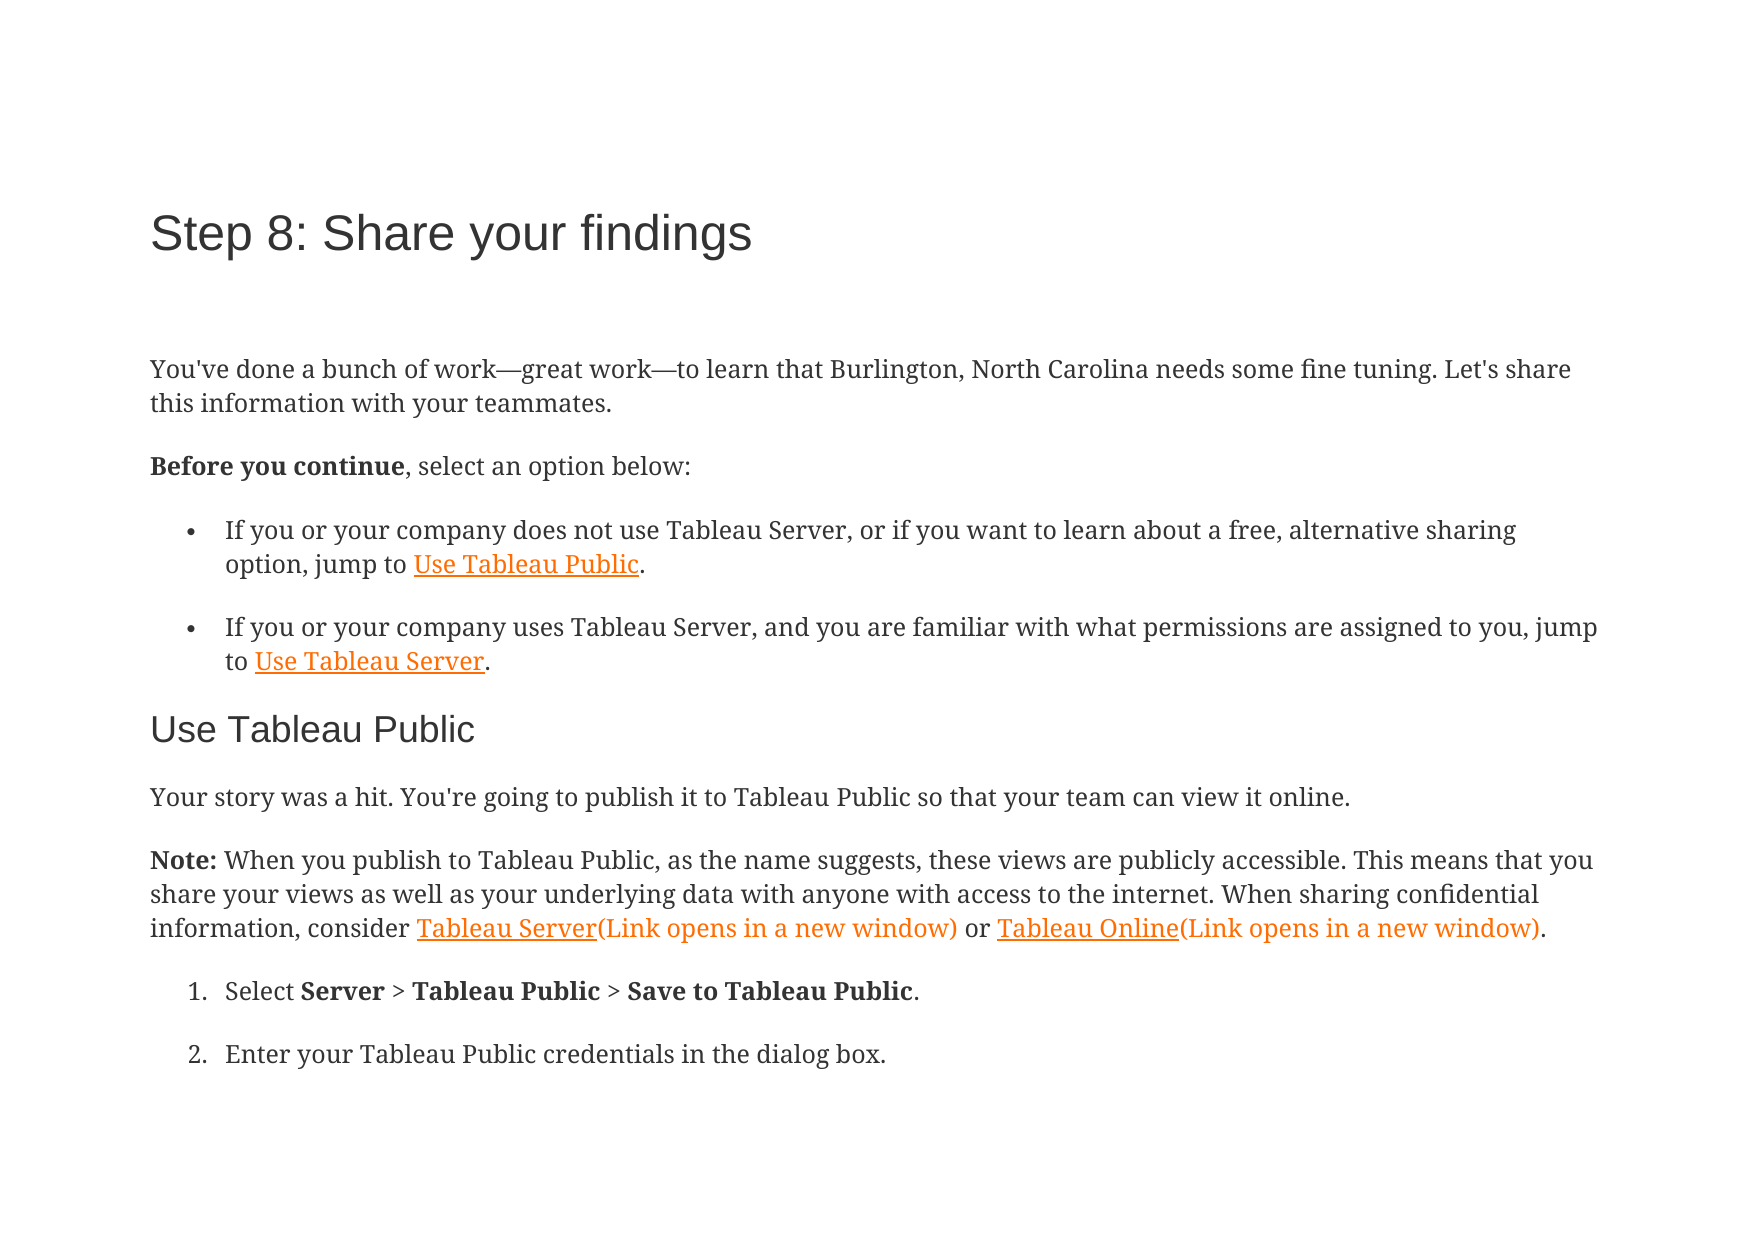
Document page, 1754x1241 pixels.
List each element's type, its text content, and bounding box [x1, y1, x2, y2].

text Note: When you publish to Tableau Public, as the name suggests, these views are publicly accessible. This means that you share your views as well as your underlying data with anyone with access to the internet. When sharing confidential information, consider Tableau Server(Link opens in a new window) or Tableau Online(Link opens in a new window). [150, 842, 1604, 944]
list If you or your company does not use Tableau Server, or if you want to learn about a free, alternative sharing option, jump to Use Tableau Public. [187, 512, 1604, 580]
text Use Tableau Public [150, 707, 1604, 750]
list Select Server > Tableau Public > Save to Tableau Public. [187, 974, 1604, 1008]
list Enter your Tableau Public credentials in the dialog box. [187, 1037, 1604, 1071]
text Step 8: Share your findings [150, 203, 1604, 261]
text Before you continue, select an option below: [150, 449, 1604, 483]
list If you or your company uses Tableau Server, and you are familiar with what permissions are assigned to you, jump to Use Tableau Server. [187, 609, 1604, 678]
text You've done a bunch of work—great work—to learn that Burlington, North Carolina needs some fine tuning. Let's share this information with your teammates. [150, 352, 1604, 420]
text Your story was a hit. You're going to publish it to Tableau Public so that your team can view it online. [150, 779, 1604, 813]
